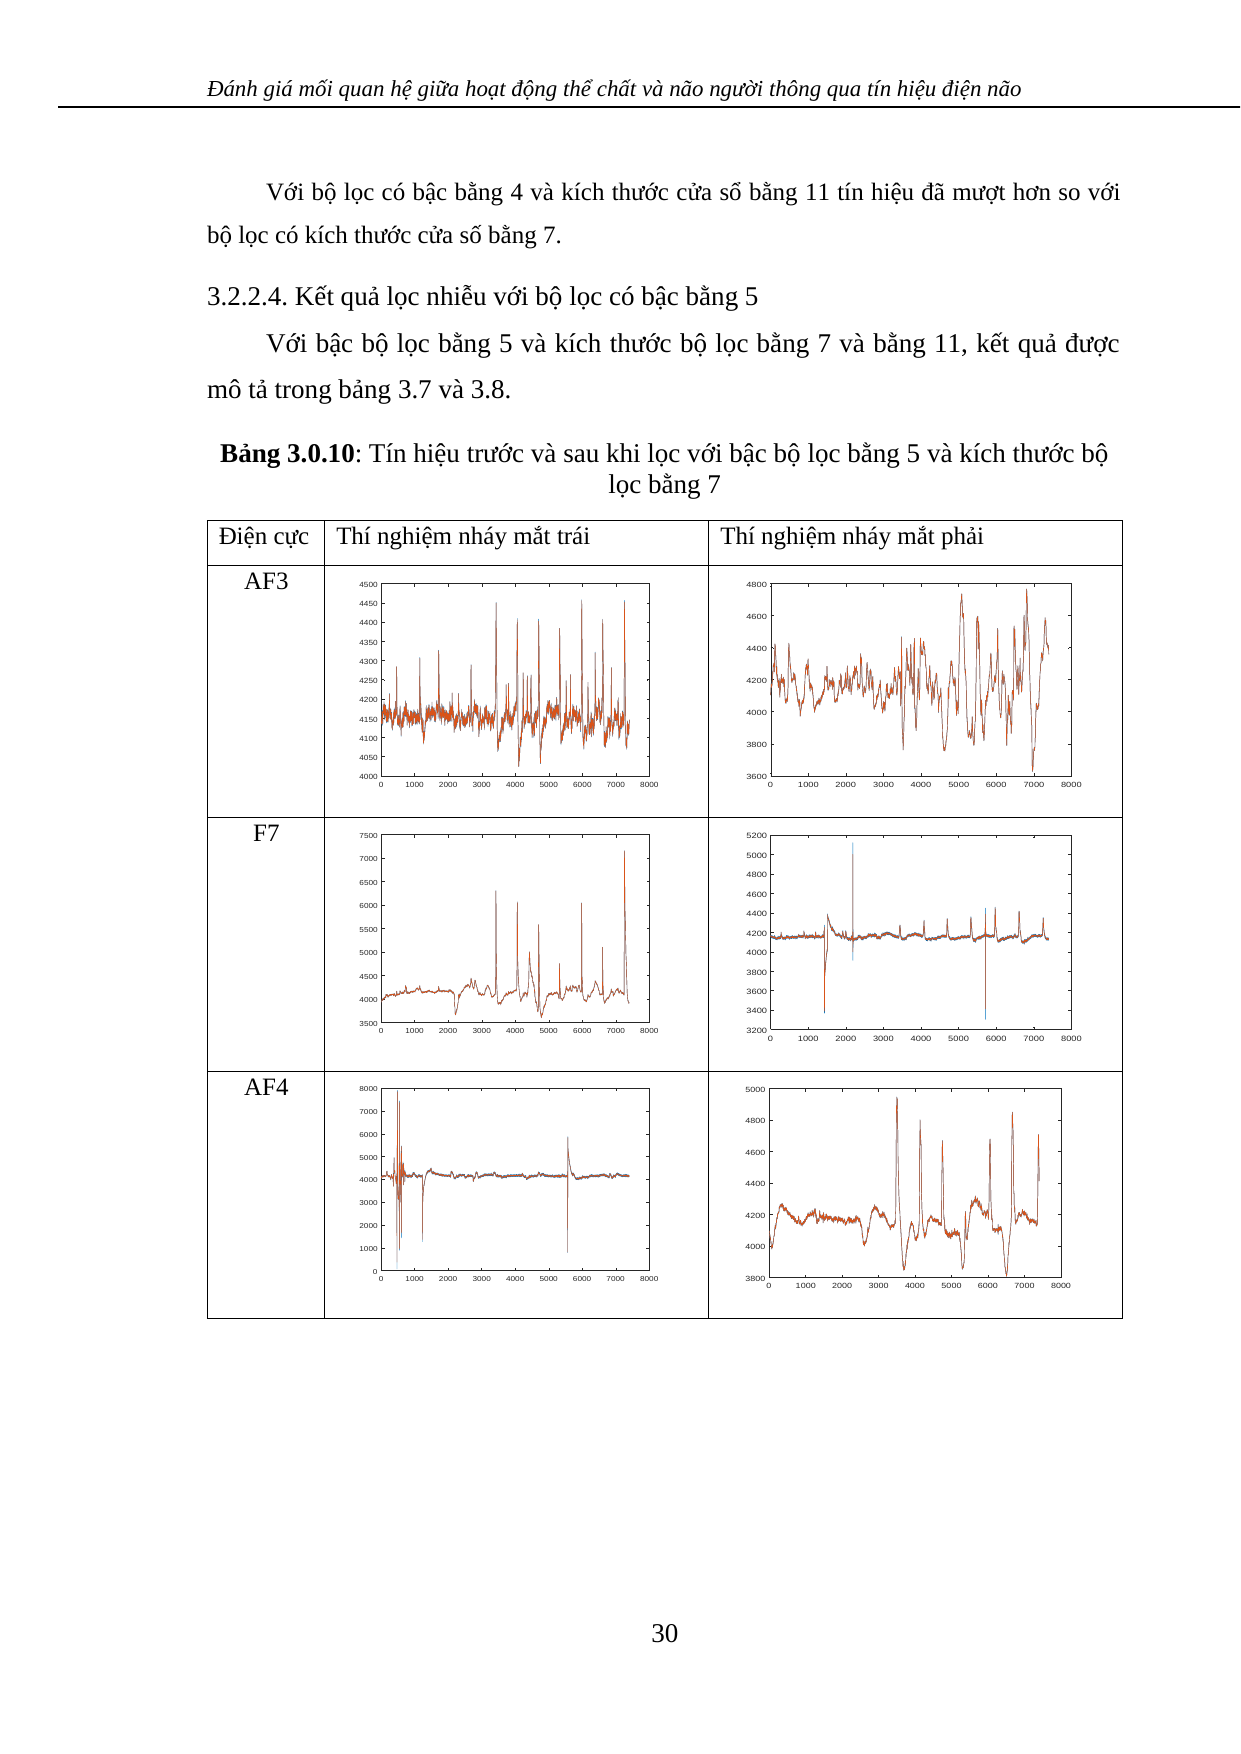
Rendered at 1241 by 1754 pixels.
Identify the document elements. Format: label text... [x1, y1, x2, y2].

table_cell [325, 1072, 708, 1318]
table_cell [325, 818, 708, 1071]
table_cell [709, 1072, 1122, 1318]
table_header Thí nghiệm nháy mắt trái [325, 521, 708, 565]
list Với bộ lọc có bậc bằng 4 và kích thước cửa sổ bằng 11 tín hiệu đã mượt hơn so với bộ lọc có kích thước cửa số bằng 7. [207, 177, 1122, 249]
table_header Thí nghiệm nháy mắt phải [709, 521, 1122, 565]
table_cell AF3 [208, 566, 324, 817]
table_header Điện cực [208, 521, 324, 565]
table_cell AF4 [208, 1072, 324, 1318]
table_cell F7 [208, 818, 324, 1071]
subtitle 3.2.2.4. Kết quả lọc nhiễu với bộ lọc có bậc bằng 5 [207, 280, 1122, 311]
table_cell [709, 818, 1122, 1071]
text Với bậc bộ lọc bằng 5 và kích thước bộ lọc bằng 7 và bằng 11, kết quả được mô tả trong bảng 3.7 và 3.8. [207, 327, 1122, 404]
table_cell [325, 566, 708, 817]
table_cell [709, 566, 1122, 817]
